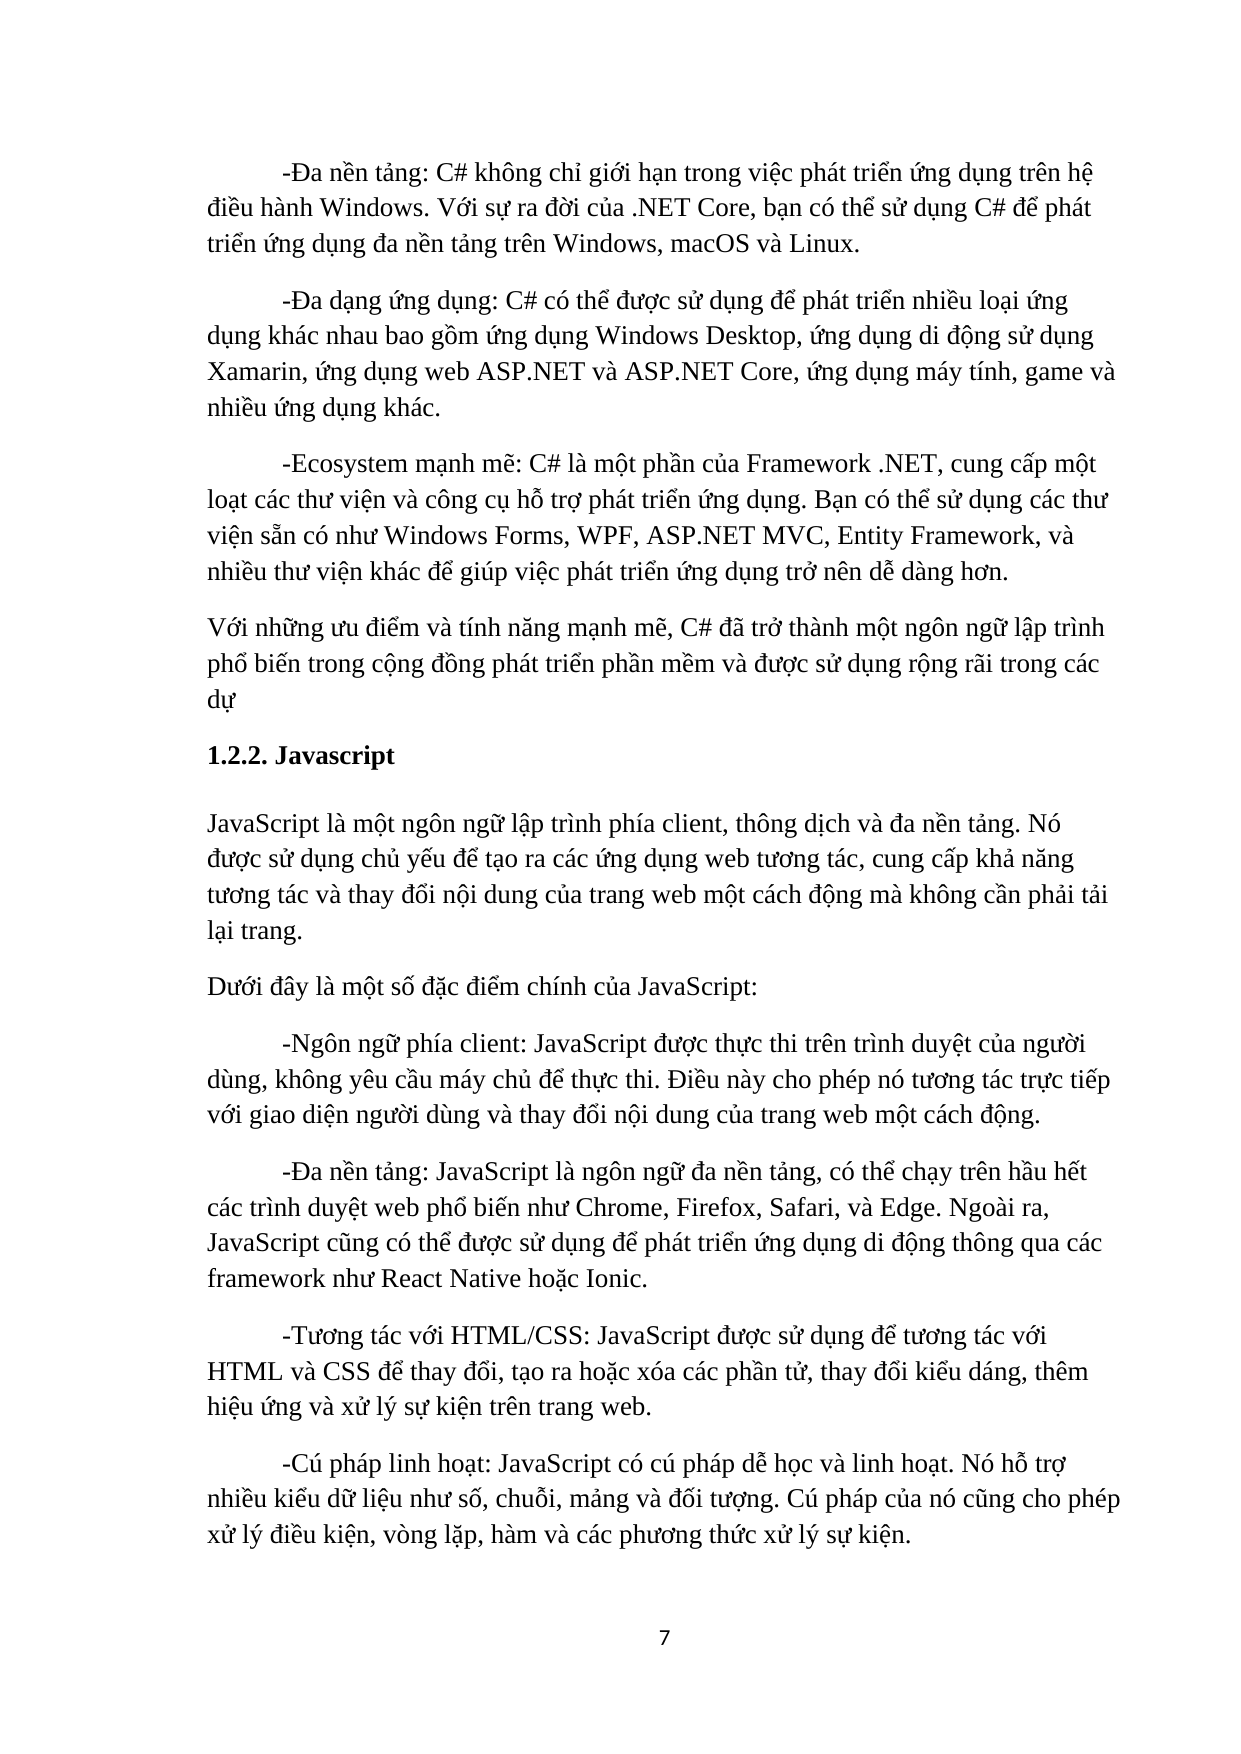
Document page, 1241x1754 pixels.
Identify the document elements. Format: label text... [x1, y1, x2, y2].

text -Ngôn ngữ phía client: JavaScript được thực thi trên trình duyệt của người dùng, không yêu cầu máy chủ để thực thi. Điều này cho phép nó tương tác trực tiếp với giao diện người dùng và thay đổi nội dung của trang web một cách động. [207, 1027, 1122, 1130]
text -Tương tác với HTML/CSS: JavaScript được sử dụng để tương tác với HTML và CSS để thay đổi, tạo ra hoặc xóa các phần tử, thay đổi kiểu dáng, thêm hiệu ứng và xử lý sự kiện trên trang web. [207, 1319, 1122, 1421]
text Dưới đây là một số đặc điểm chính của JavaScript: [207, 971, 1122, 1002]
text -Cú pháp linh hoạt: JavaScript có cú pháp dễ học và linh hoạt. Nó hỗ trợ nhiều kiểu dữ liệu như số, chuỗi, mảng và đối tượng. Cú pháp của nó cũng cho phép xử lý điều kiện, vòng lặp, hàm và các phương thức xử lý sự kiện. [207, 1447, 1122, 1549]
text -Đa nền tảng: JavaScript là ngôn ngữ đa nền tảng, có thể chạy trên hầu hết các trình duyệt web phổ biến như Chrome, Firefox, Safari, và Edge. Ngoài ra, JavaScript cũng có thể được sử dụng để phát triển ứng dụng di động thông qua các framework như React Native hoặc Ionic. [207, 1155, 1122, 1293]
text -Đa nền tảng: C# không chỉ giới hạn trong việc phát triển ứng dụng trên hệ điều hành Windows. Với sự ra đời của .NET Core, bạn có thể sử dụng C# để phát triển ứng dụng đa nền tảng trên Windows, macOS và Linux. [207, 156, 1122, 258]
text 1.2.2. Javascript [207, 739, 1122, 770]
text JavaScript là một ngôn ngữ lập trình phía client, thông dịch và đa nền tảng. Nó được sử dụng chủ yếu để tạo ra các ứng dụng web tương tác, cung cấp khả năng tương tác và thay đổi nội dung của trang web một cách động mà không cần phải tải lại trang. [207, 807, 1122, 945]
text -Ecosystem mạnh mẽ: C# là một phần của Framework .NET, cung cấp một loạt các thư viện và công cụ hỗ trợ phát triển ứng dụng. Bạn có thể sử dụng các thư viện sẵn có như Windows Forms, WPF, ASP.NET MVC, Entity Framework, và nhiều thư viện khác để giúp việc phát triển ứng dụng trở nên dễ dàng hơn. [207, 447, 1122, 586]
text -Đa dạng ứng dụng: C# có thể được sử dụng để phát triển nhiều loại ứng dụng khác nhau bao gồm ứng dụng Windows Desktop, ứng dụng di động sử dụng Xamarin, ứng dụng web ASP.NET và ASP.NET Core, ứng dụng máy tính, game và nhiều ứng dụng khác. [207, 284, 1122, 422]
text Với những ưu điểm và tính năng mạnh mẽ, C# đã trở thành một ngôn ngữ lập trình phổ biến trong cộng đồng phát triển phần mềm và được sử dụng rộng rãi trong các dự [207, 611, 1122, 714]
